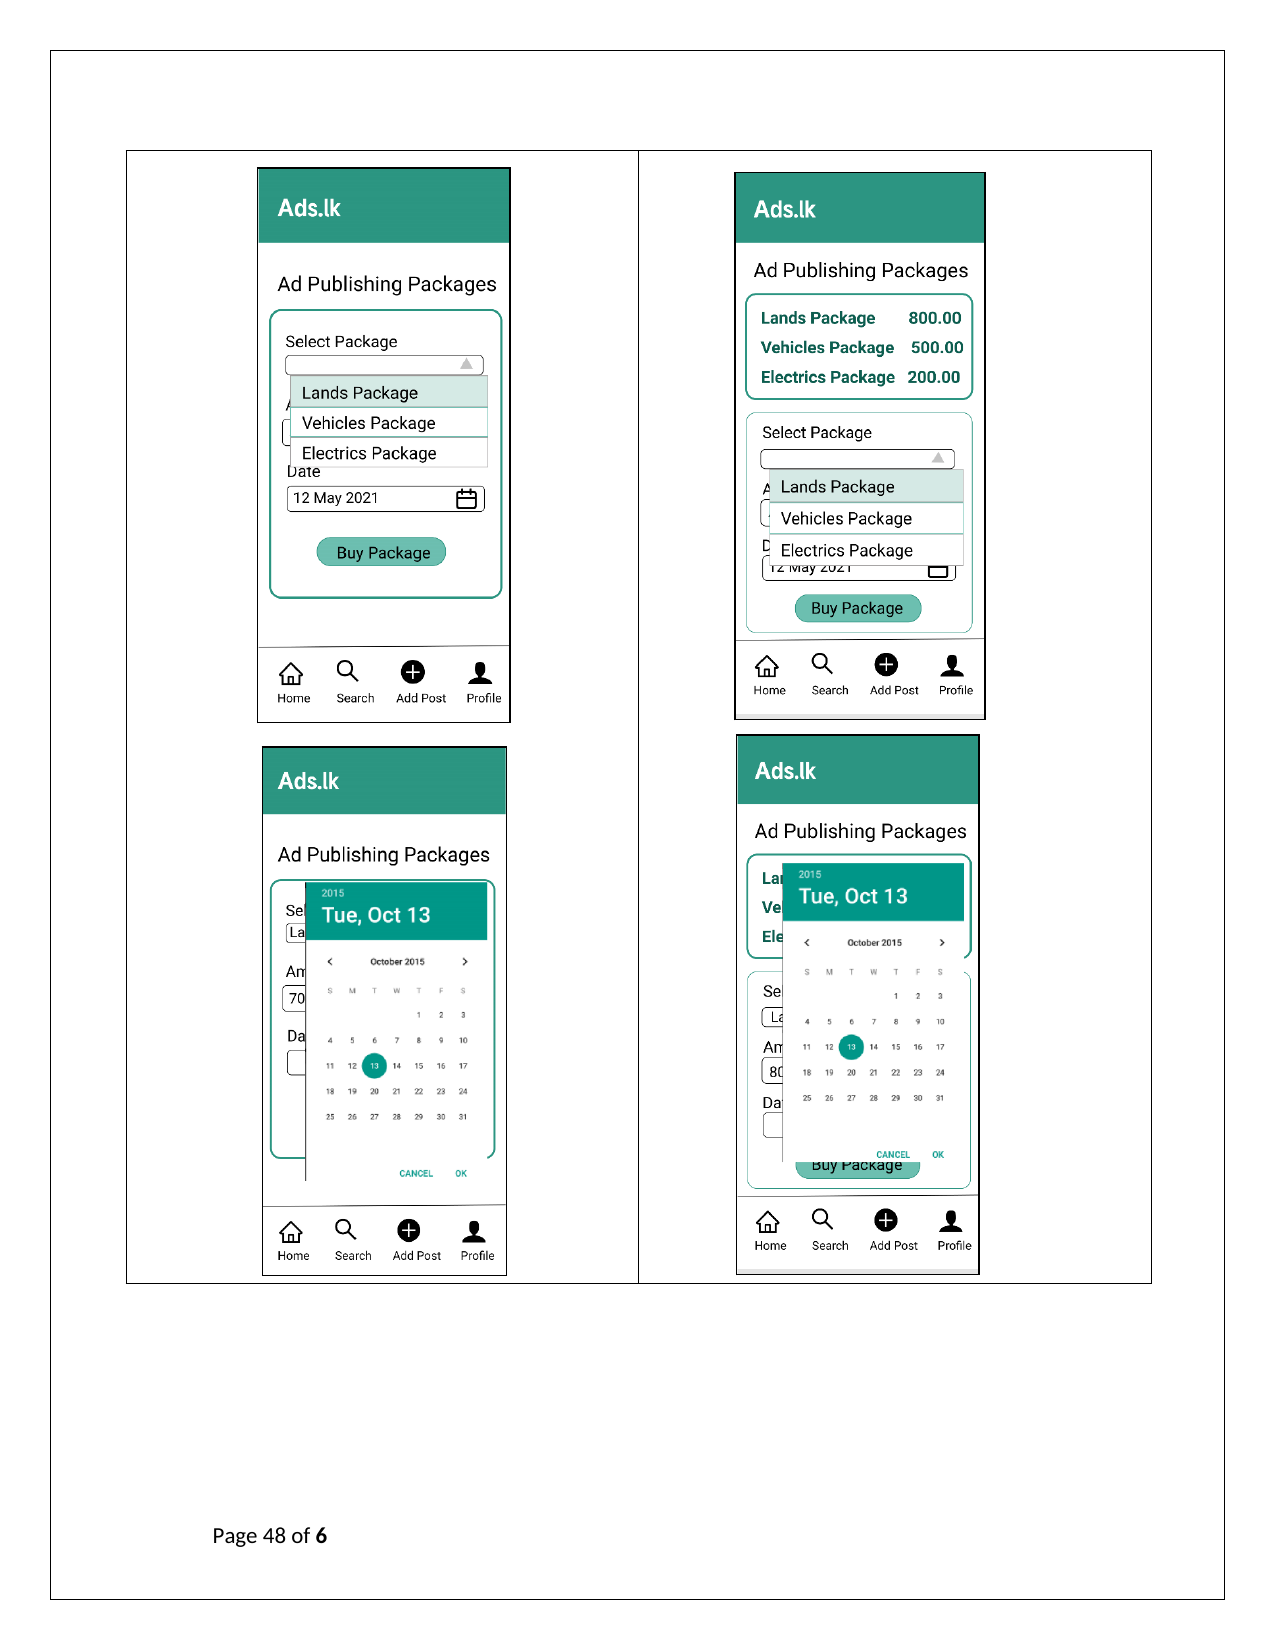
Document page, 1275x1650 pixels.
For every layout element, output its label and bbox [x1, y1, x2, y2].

picture [258, 169, 509, 722]
picture [737, 736, 978, 1274]
table_cell [639, 151, 1151, 1283]
table_cell [127, 151, 638, 1283]
picture [736, 173, 984, 719]
picture [263, 748, 506, 1275]
